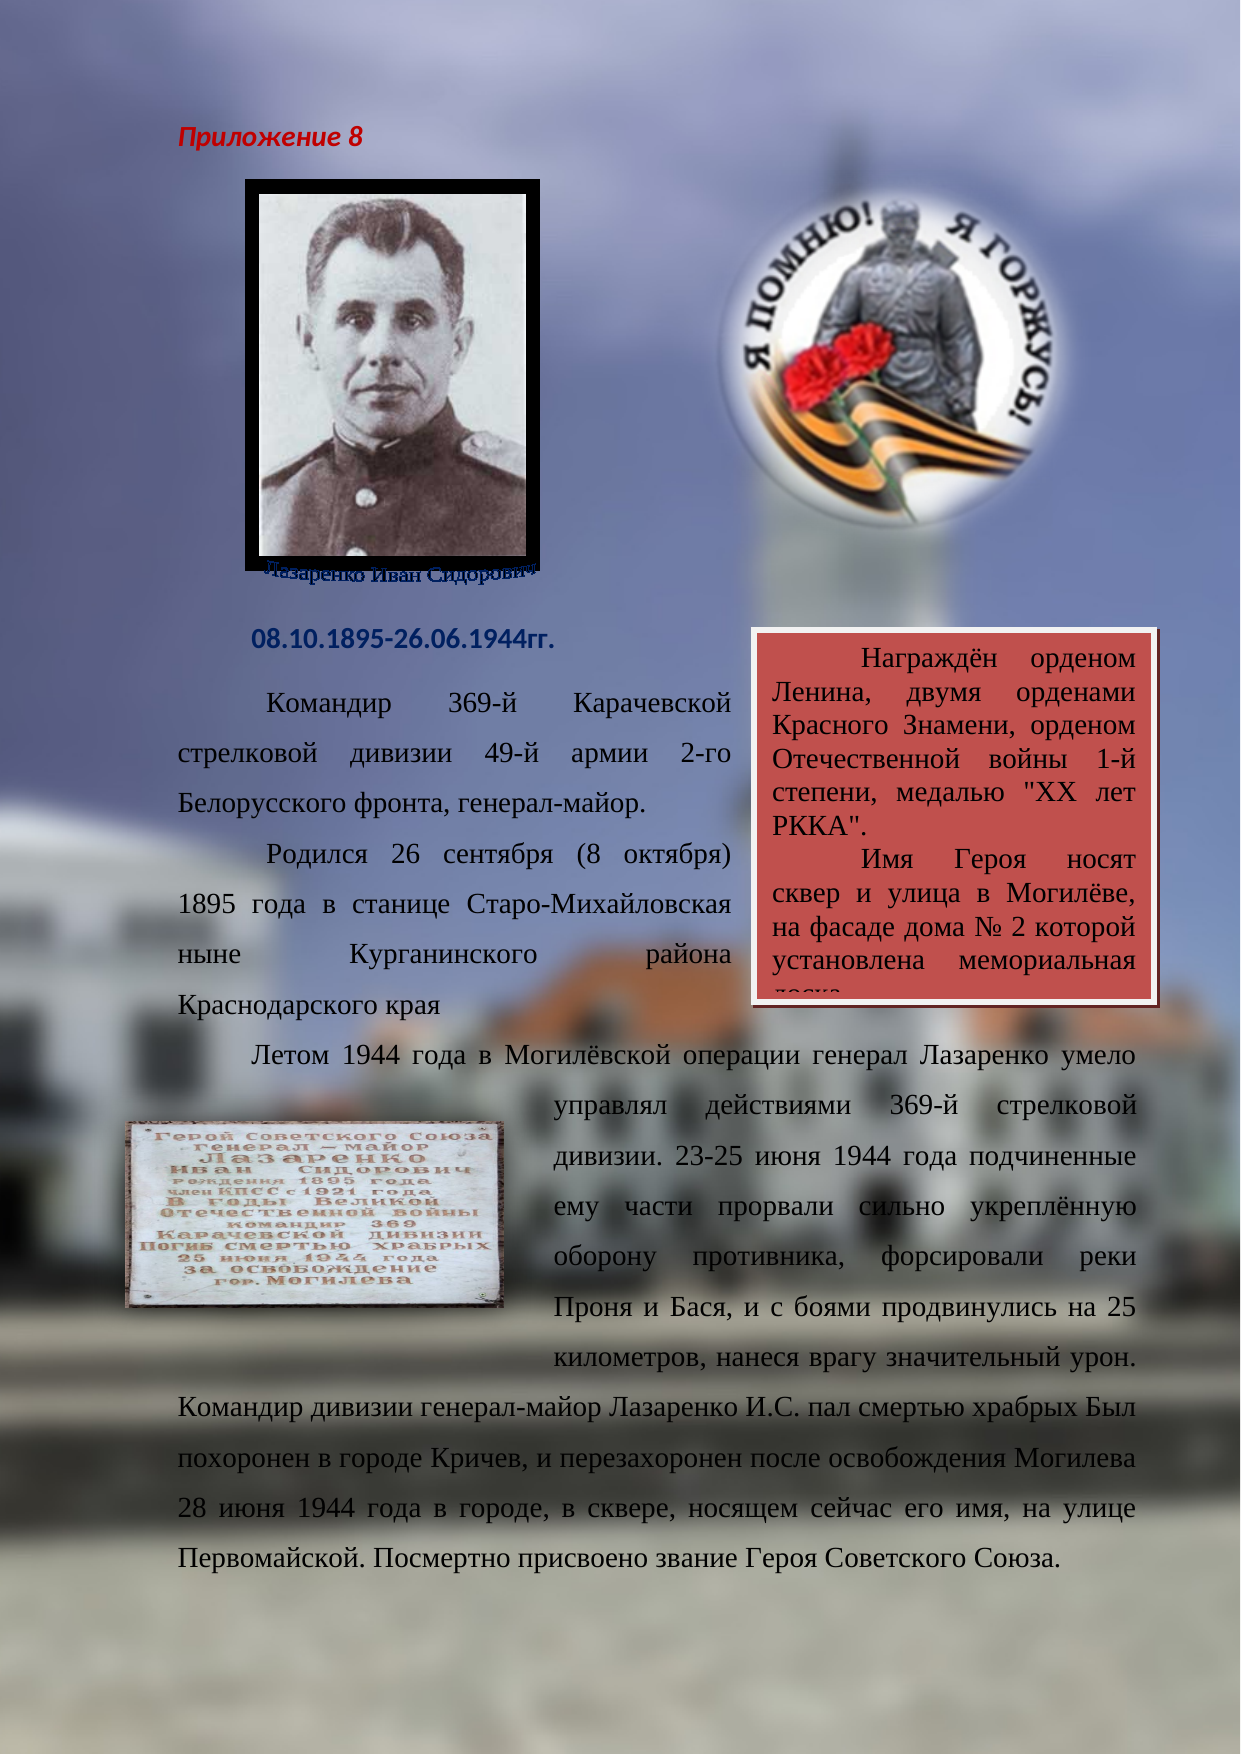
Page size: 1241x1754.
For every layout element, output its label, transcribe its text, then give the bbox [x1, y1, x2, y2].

text Приложение 8 [177, 118, 1152, 154]
text Родился 26 сентября (8 октября) 1895 года в станице Старо-Михайловская ныне Курганинского района Краснодарского края [177, 836, 1137, 1020]
text 08.10.1895-26.06.1944гг. [177, 621, 1152, 656]
picture [0, 0, 1241, 1754]
text Командир 369-й Карачевской стрелковой дивизии 49-й армии 2-го Белорусского фронта, генерал-майор. [177, 685, 751, 819]
text Летом 1944 года в Могилёвской операции генерал Лазаренко умело управлял действиями 369-й стрелковой дивизии. 23-25 июня 1944 года подчиненные ему части прорвали сильно укреплённую оборону противника, форсировали реки Проня и Бася, и с боями продвинулись на 25 километров, нанеся врагу значительный урон. Командир дивизии генерал-майор Лазаренко И.С. пал смертью храбрых Был похоронен в городе Кричев, и перезахоронен после освобождения Могилева 28 июня 1944 года в городе, в сквере, носящем сейчас его имя, на улице Первомайской. Посмертно присвоено звание Героя Советского Союза. [177, 1037, 1137, 1574]
